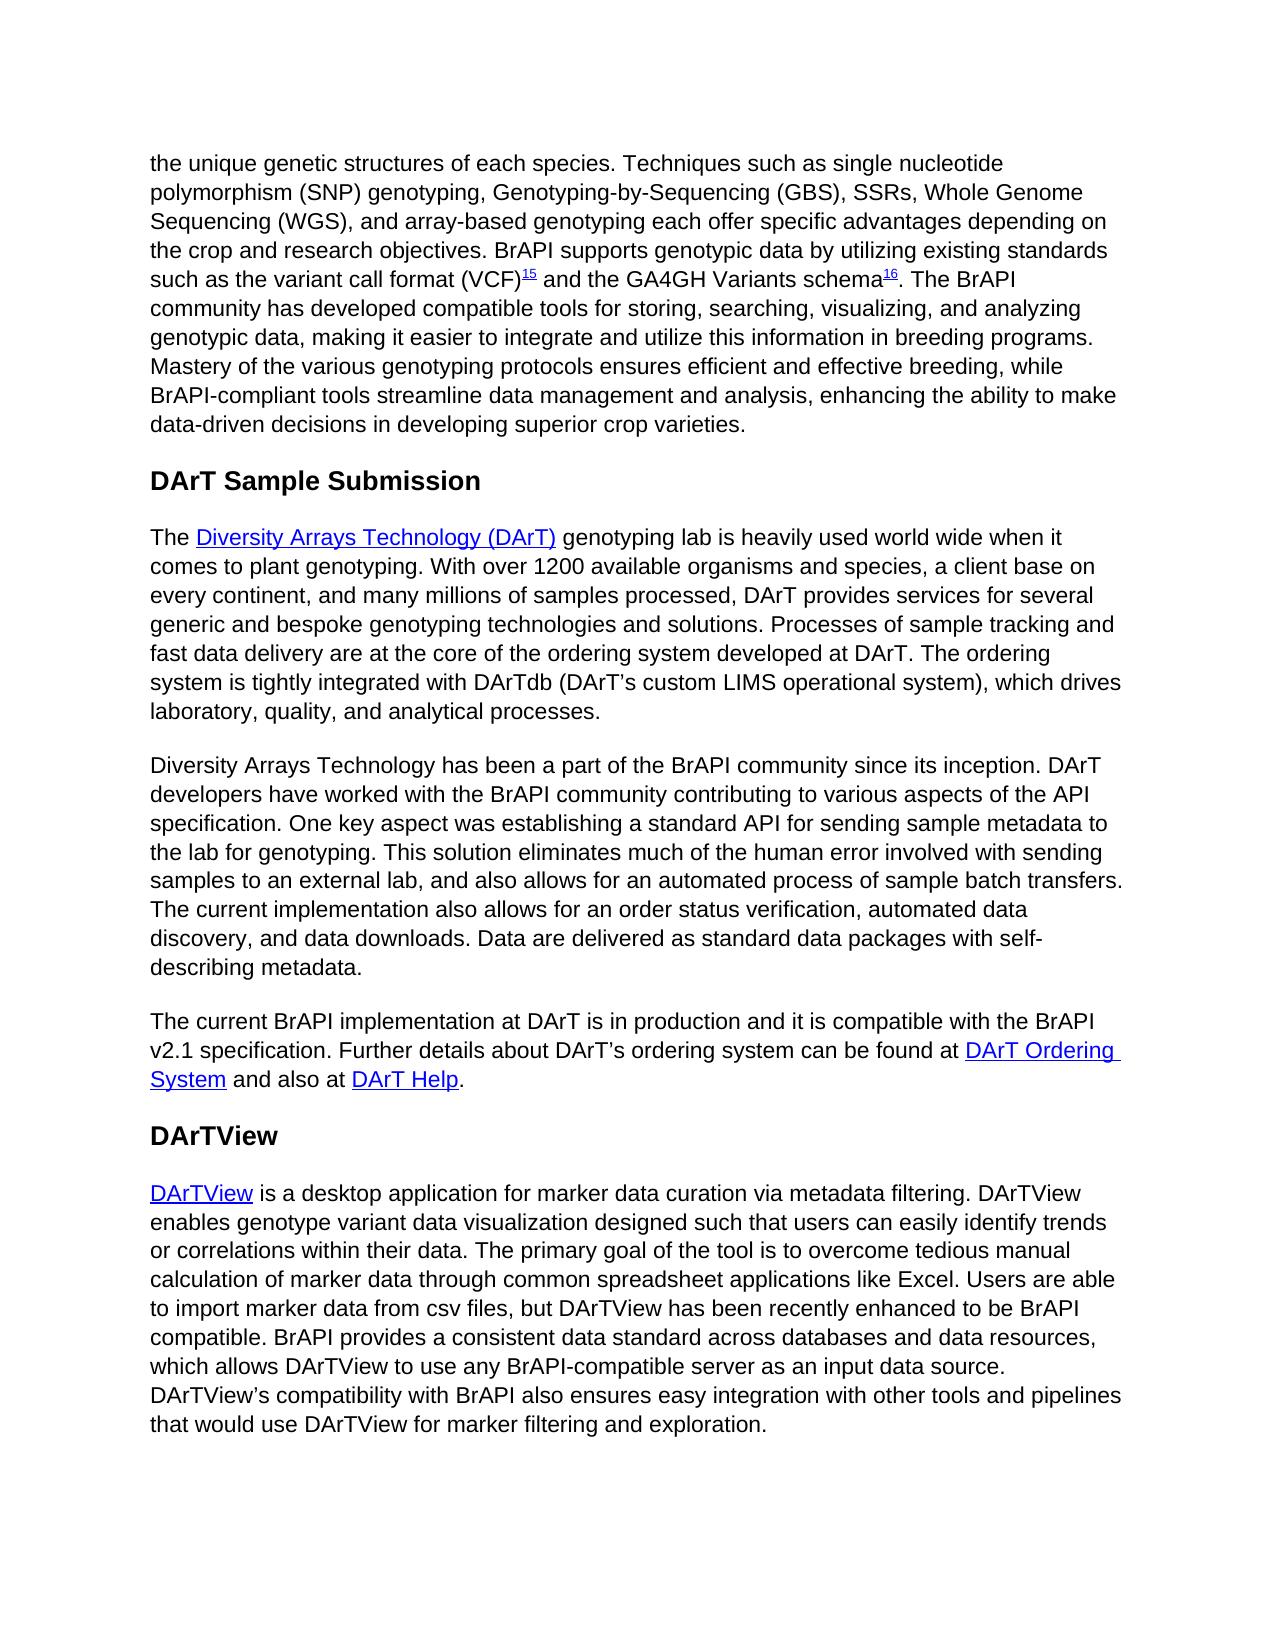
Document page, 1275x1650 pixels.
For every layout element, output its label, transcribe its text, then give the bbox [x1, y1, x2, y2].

text The Diversity Arrays Technology (DArT) genotyping lab is heavily used world wide when it comes to plant genotyping. With over 1200 available organisms and species, a client base on every continent, and many millions of samples processed, DArT provides services for several generic and bespoke genotyping technologies and solutions. Processes of sample tracking and fast data delivery are at the core of the ordering system developed at DArT. The ordering system is tightly integrated with DArTdb (DArT’s custom LIMS operational system), which drives laboratory, quality, and analytical processes. [150, 524, 1125, 724]
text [150, 150, 1125, 437]
subtitle DArTView [150, 1120, 1125, 1151]
text The current BrAPI implementation at DArT is in production and it is compatible with the BrAPI v2.1 specification. Further details about DArT’s ordering system can be found at DArT Ordering System and also at DArT Help. [150, 1008, 1125, 1093]
text Diversity Arrays Technology has been a part of the BrAPI community since its inception. DArT developers have worked with the BrAPI community contributing to various aspects of the API specification. One key aspect was establishing a standard API for sending sample metadata to the lab for genotyping. This solution eliminates much of the human error involved with sending samples to an external lab, and also allows for an automated process of sample batch transfers. The current implementation also allows for an order status verification, automated data discovery, and data downloads. Data are delivered as standard data packages with self-describing metadata. [150, 752, 1125, 981]
text DArTView is a desktop application for marker data curation via metadata filtering. DArTView enables genotype variant data visualization designed such that users can easily identify trends or correlations within their data. The primary goal of the tool is to overcome tedious manual calculation of marker data through common spreadsheet applications like Excel. Users are able to import marker data from csv files, but DArTView has been recently enhanced to be BrAPI compatible. BrAPI provides a consistent data standard across databases and data resources, which allows DArTView to use any BrAPI-compatible server as an input data source. DArTView’s compatibility with BrAPI also ensures easy integration with other tools and pipelines that would use DArTView for marker filtering and exploration. [150, 1179, 1125, 1438]
subtitle DArT Sample Submission [150, 464, 1125, 496]
